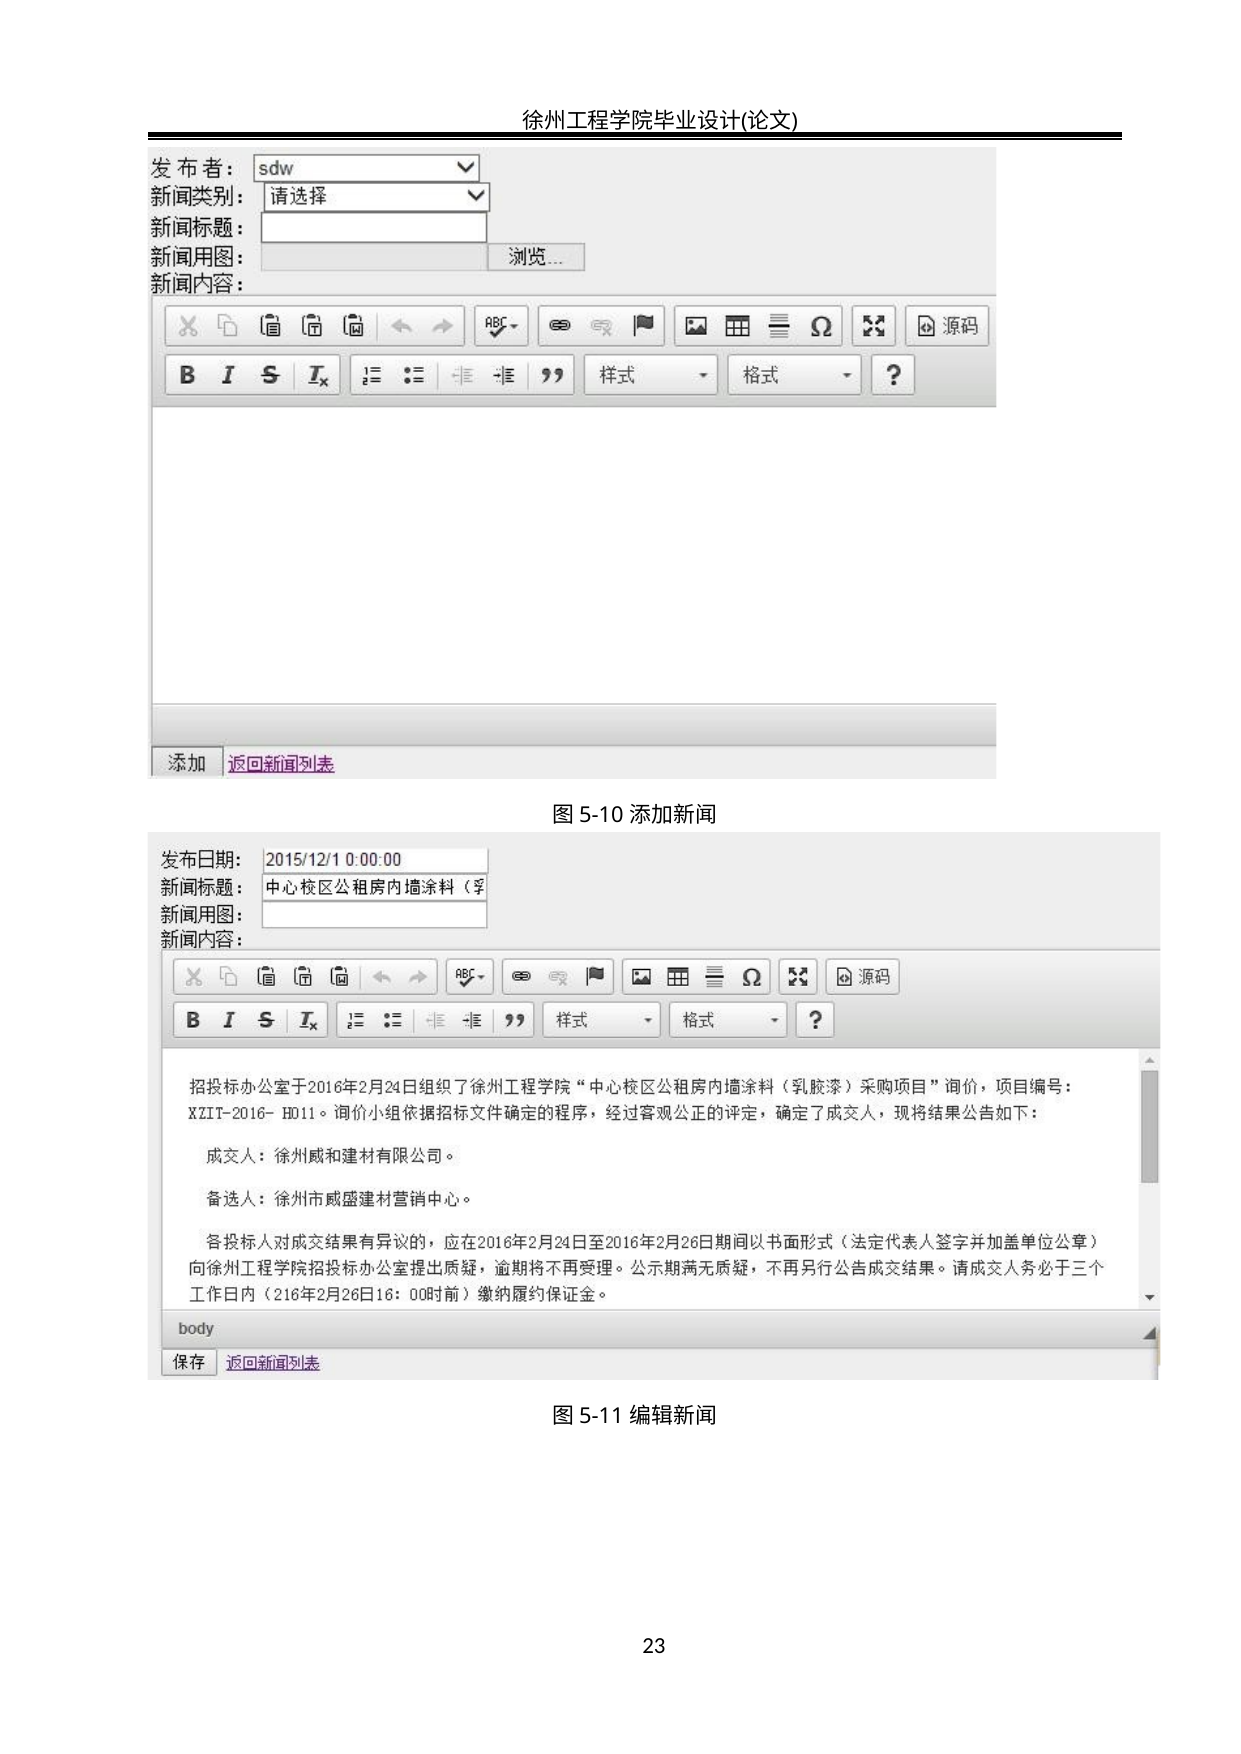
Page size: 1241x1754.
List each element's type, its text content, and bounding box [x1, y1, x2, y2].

picture [147, 147, 997, 779]
text 图5-11 编辑新闻 [177, 1398, 1092, 1429]
picture [147, 832, 1161, 1380]
text 图5-10 添加新闻 [177, 797, 1092, 829]
